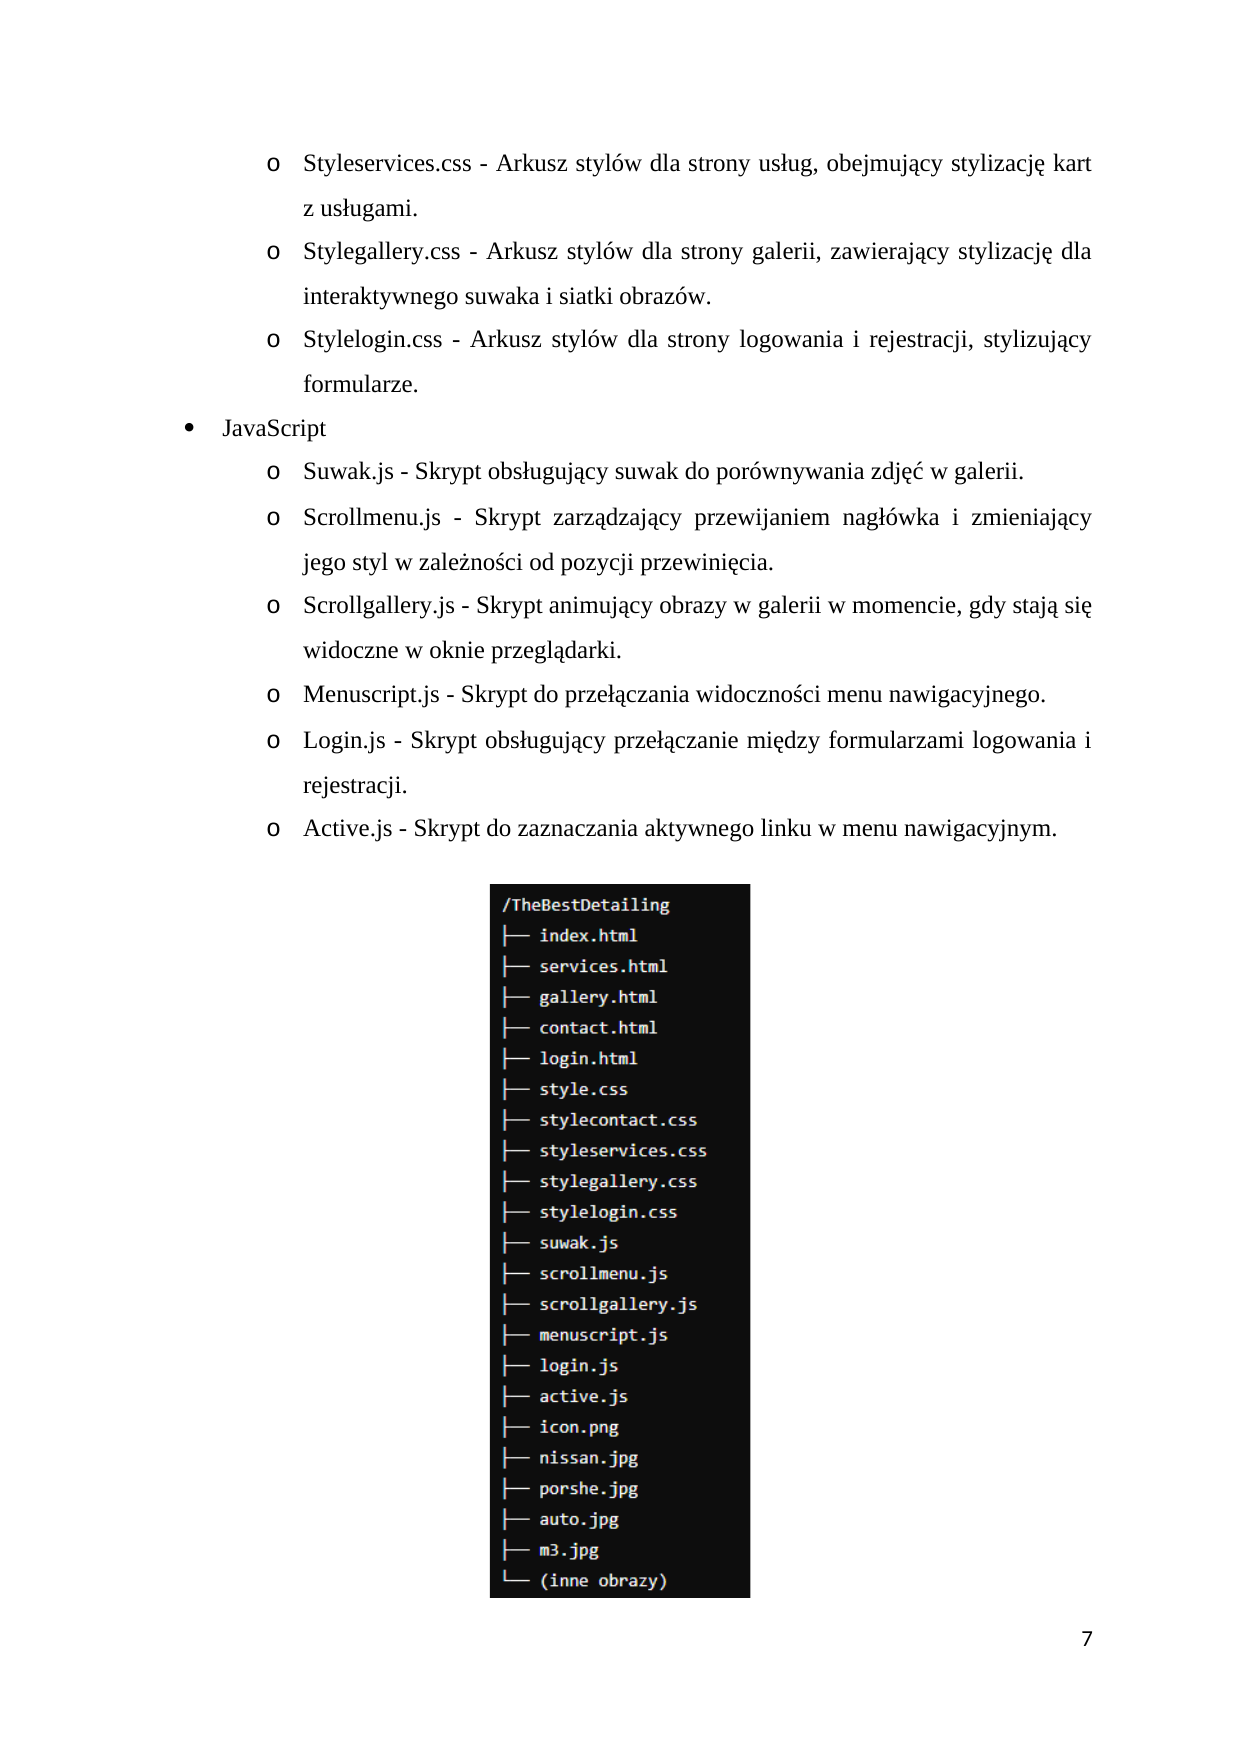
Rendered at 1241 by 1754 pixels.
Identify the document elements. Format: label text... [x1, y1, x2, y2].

list Scrollmenu.js - Skrypt zarządzający przewijaniem nagłówka i zmieniający jego styl w zależności od pozycji przewinięcia. [266, 502, 1093, 576]
list Stylelogin.css - Arkusz stylów dla strony logowania i rejestracji, stylizujący formularze. [266, 324, 1093, 398]
list JavaScript [185, 413, 1093, 441]
list Menuscript.js - Skrypt do przełączania widoczności menu nawigacyjnego. [266, 679, 1093, 709]
list Scrollgallery.js - Skrypt animujący obrazy w galerii w momencie, gdy stają się widoczne w oknie przeglądarki. [266, 590, 1093, 664]
list Styleservices.css - Arkusz stylów dla strony usług, obejmujący stylizację kart z usługami. [266, 148, 1093, 222]
list Stylegallery.css - Arkusz stylów dla strony galerii, zawierający stylizację dla interaktywnego suwaka i siatki obrazów. [266, 236, 1093, 310]
list Suwak.js - Skrypt obsługujący suwak do porównywania zdjęć w galerii. [266, 456, 1093, 487]
list Active.js - Skrypt do zaznaczania aktywnego linku w menu nawigacyjnym. [266, 813, 1093, 844]
list Login.js - Skrypt obsługujący przełączanie między formularzami logowania i rejestracji. [266, 725, 1093, 799]
picture [489, 884, 751, 1598]
